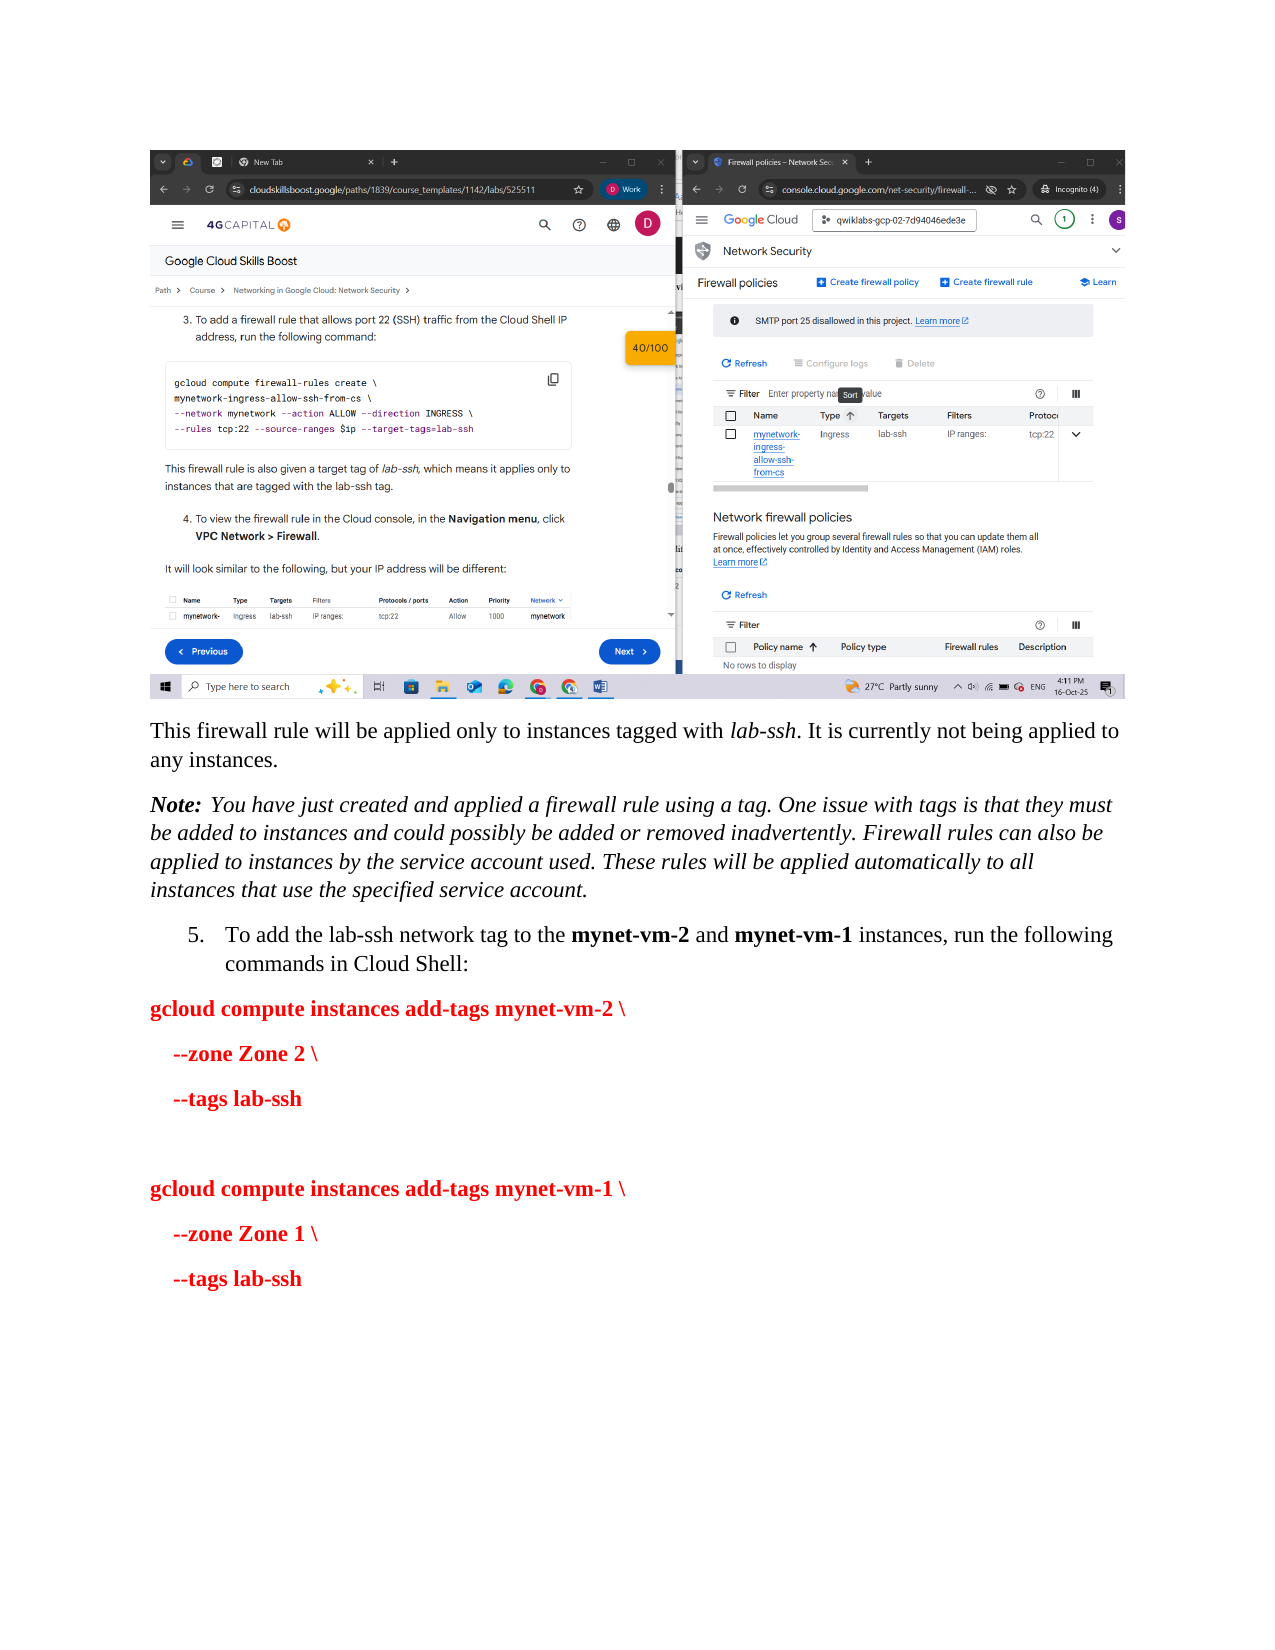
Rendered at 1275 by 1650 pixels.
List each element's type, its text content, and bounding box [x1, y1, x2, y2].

picture [150, 150, 1125, 699]
text gcloud compute instances add-tags mynet-vm-1 \ [150, 1175, 1125, 1202]
text Note: You have just created and applied a firewall rule using a tag. One issue with tags is that they must be added to instances and could possibly be added or removed inadvertently. Firewall rules can also be applied to instances by the service account used. These rules will be applied automatically to all instances that use the specified service account. [150, 791, 1125, 902]
text --tags lab-ssh [150, 1265, 1125, 1292]
text gcloud compute instances add-tags mynet-vm-2 \ [150, 995, 1125, 1021]
text --tags lab-ssh [150, 1085, 1125, 1111]
text This firewall rule will be applied only to instances tagged with lab-ssh. It is currently not being applied to any instances. [150, 717, 1125, 772]
text --zone Zone 2 \ [150, 1040, 1125, 1066]
text --zone Zone 1 \ [150, 1220, 1125, 1247]
list To add the lab-ssh network tag to the mynet-vm-2 and mynet-vm-1 instances, run the following commands in Cloud Shell: [187, 921, 1125, 976]
